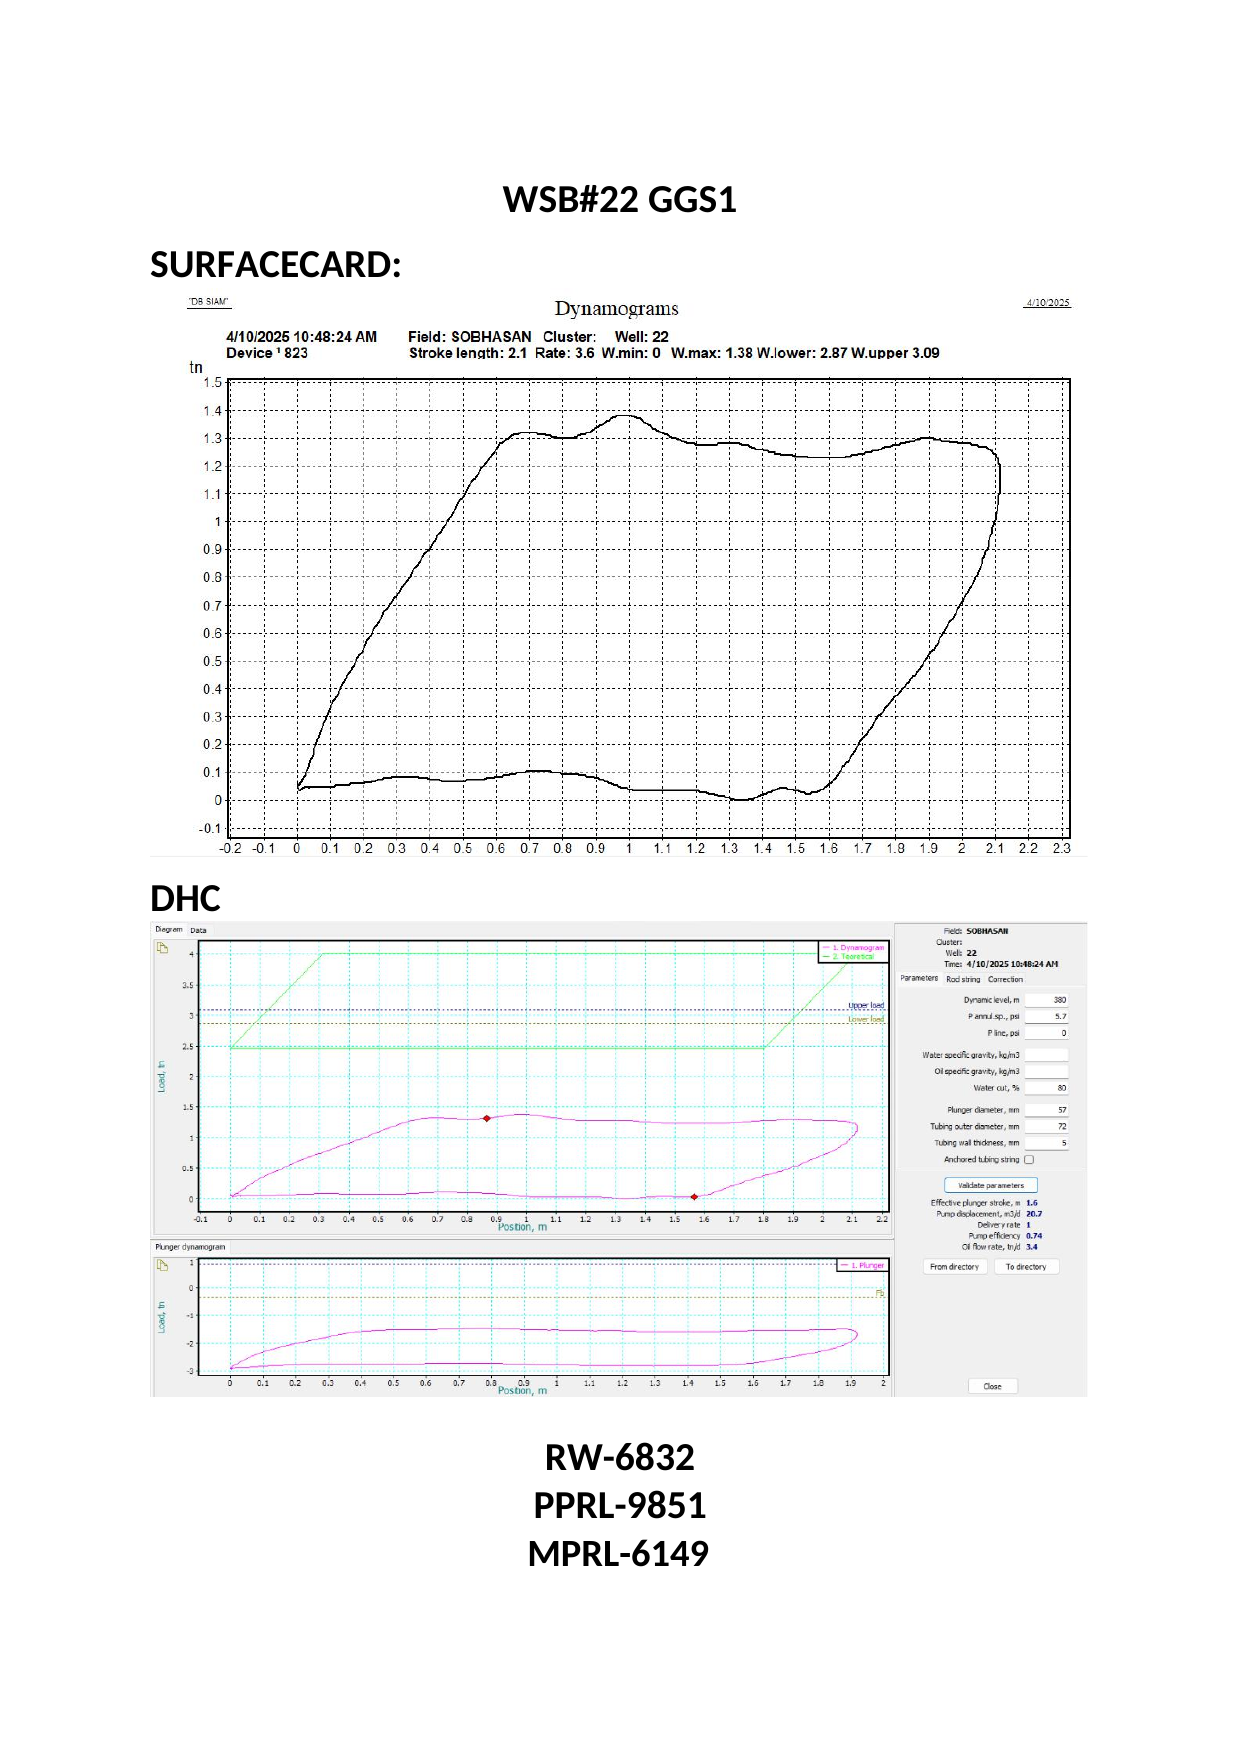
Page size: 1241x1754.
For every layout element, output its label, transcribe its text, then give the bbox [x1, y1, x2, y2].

picture [150, 921, 1088, 1397]
text PPRL-9851 [533, 1480, 1090, 1529]
text DHC [150, 873, 1090, 921]
picture [150, 288, 1088, 857]
text RW-6832 [150, 1432, 1089, 1480]
text SURFACECARD: [150, 239, 1090, 287]
text MPRL-6149 [527, 1529, 1090, 1576]
text WSB#22 GGS1 [150, 174, 1089, 222]
